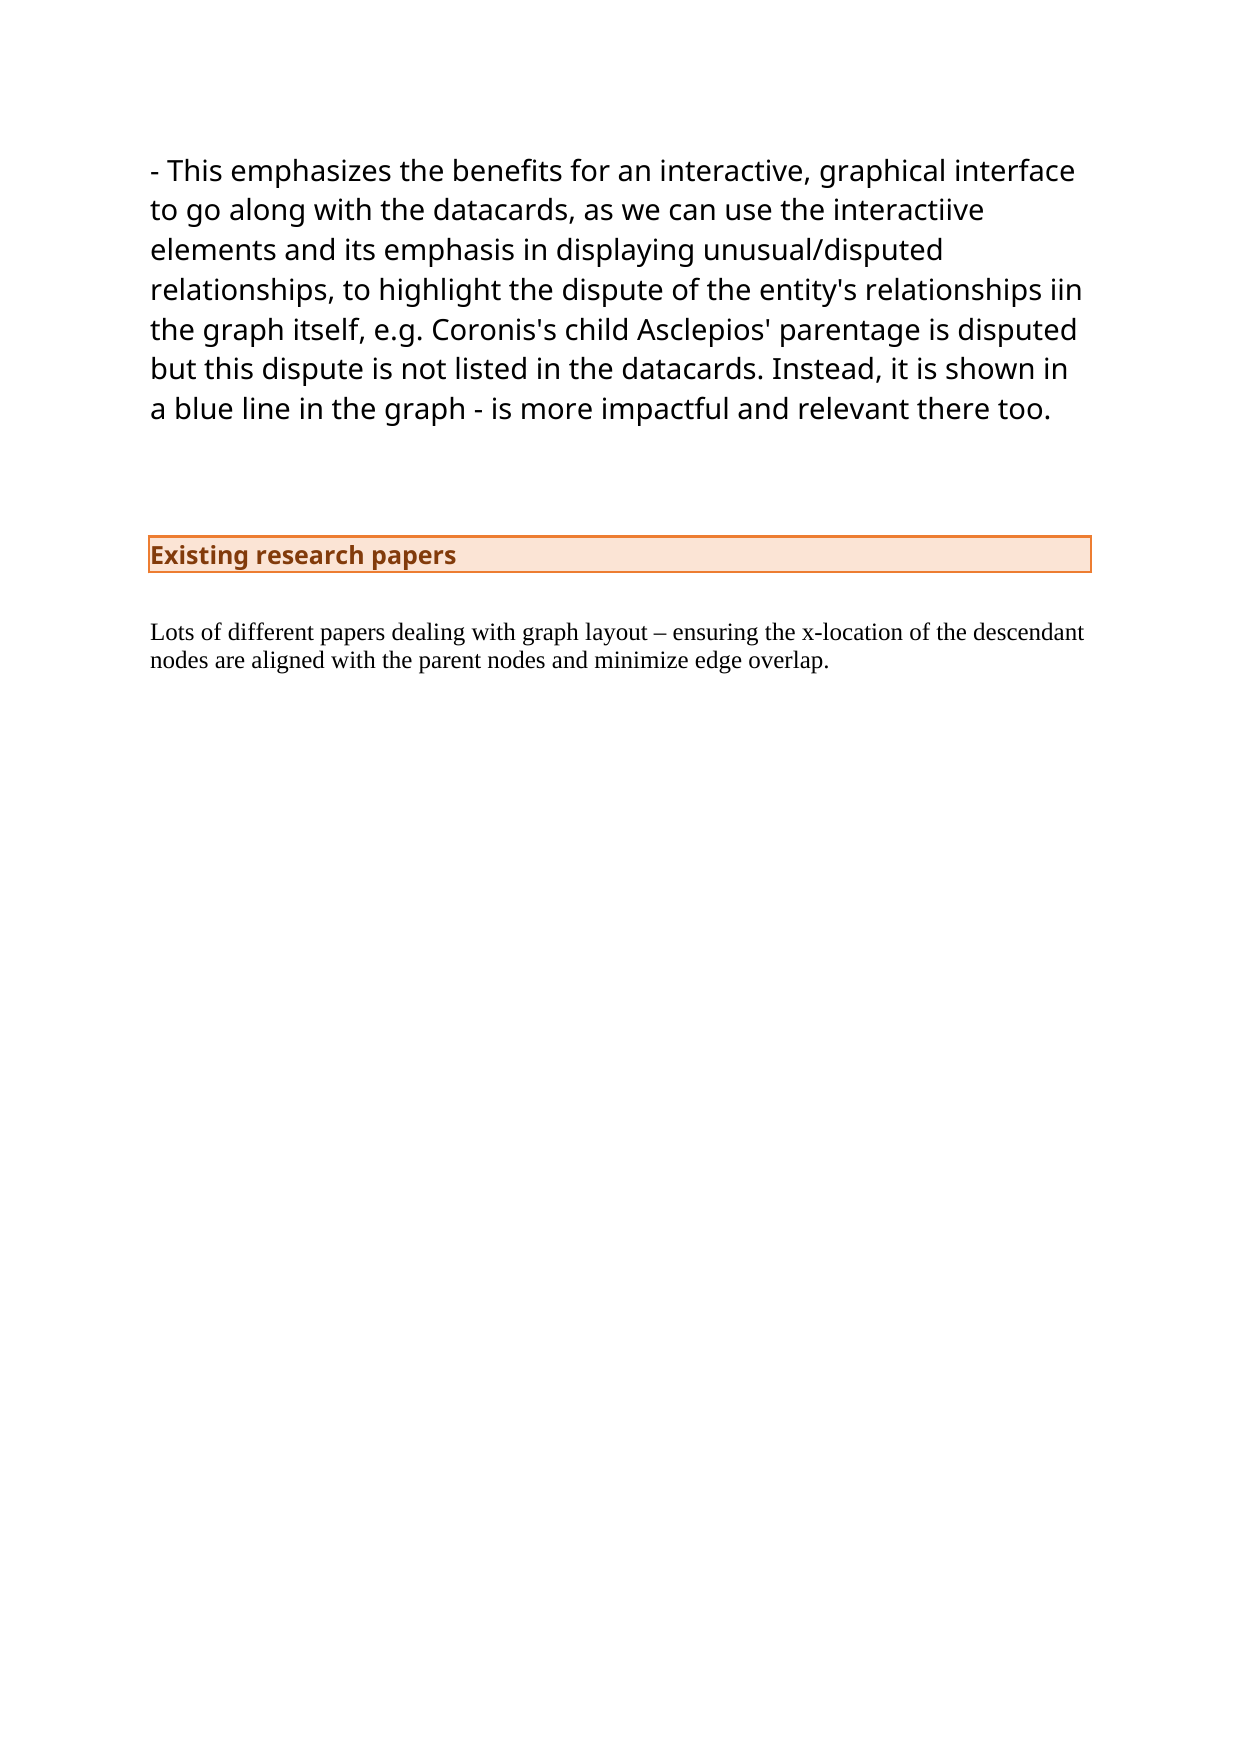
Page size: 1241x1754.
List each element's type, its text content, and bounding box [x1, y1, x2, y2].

text Lots of different papers dealing with graph layout – ensuring the x-location of the descendant nodes are aligned with the parent nodes and minimize edge overlap. [150, 617, 1090, 674]
text - This emphasizes the benefits for an interactive, graphical interface to go along with the datacards, as we can use the interactiive elements and its emphasis in displaying unusual/disputed relationships, to highlight the dispute of the entity's relationships iin the graph itself, e.g. Coronis's child Asclepios' parentage is disputed but this dispute is not listed in the datacards. Instead, it is shown in a blue line in the graph - is more impactful and relevant there too. [150, 150, 1090, 428]
subtitle Existing research papers [150, 538, 1090, 571]
